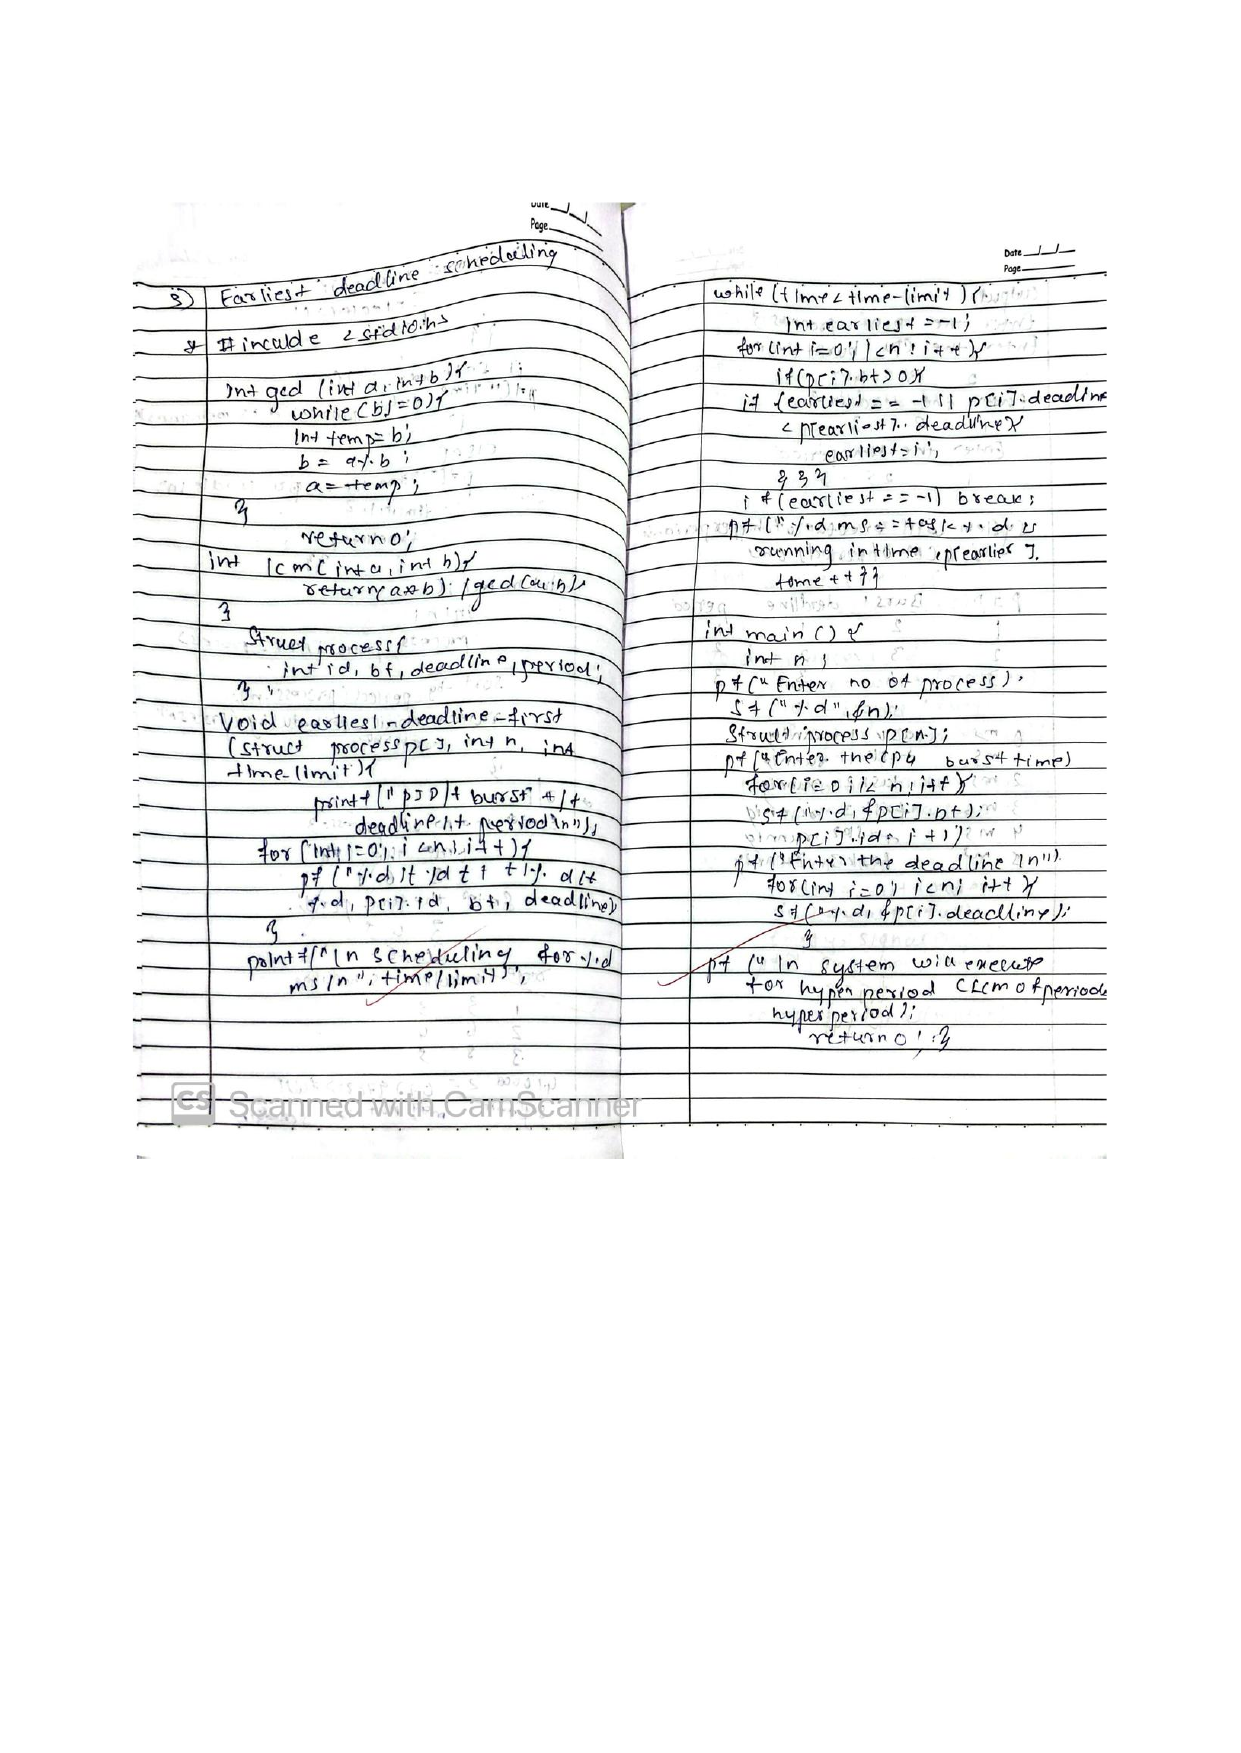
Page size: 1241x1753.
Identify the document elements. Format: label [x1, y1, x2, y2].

picture [132, 202, 1107, 1159]
